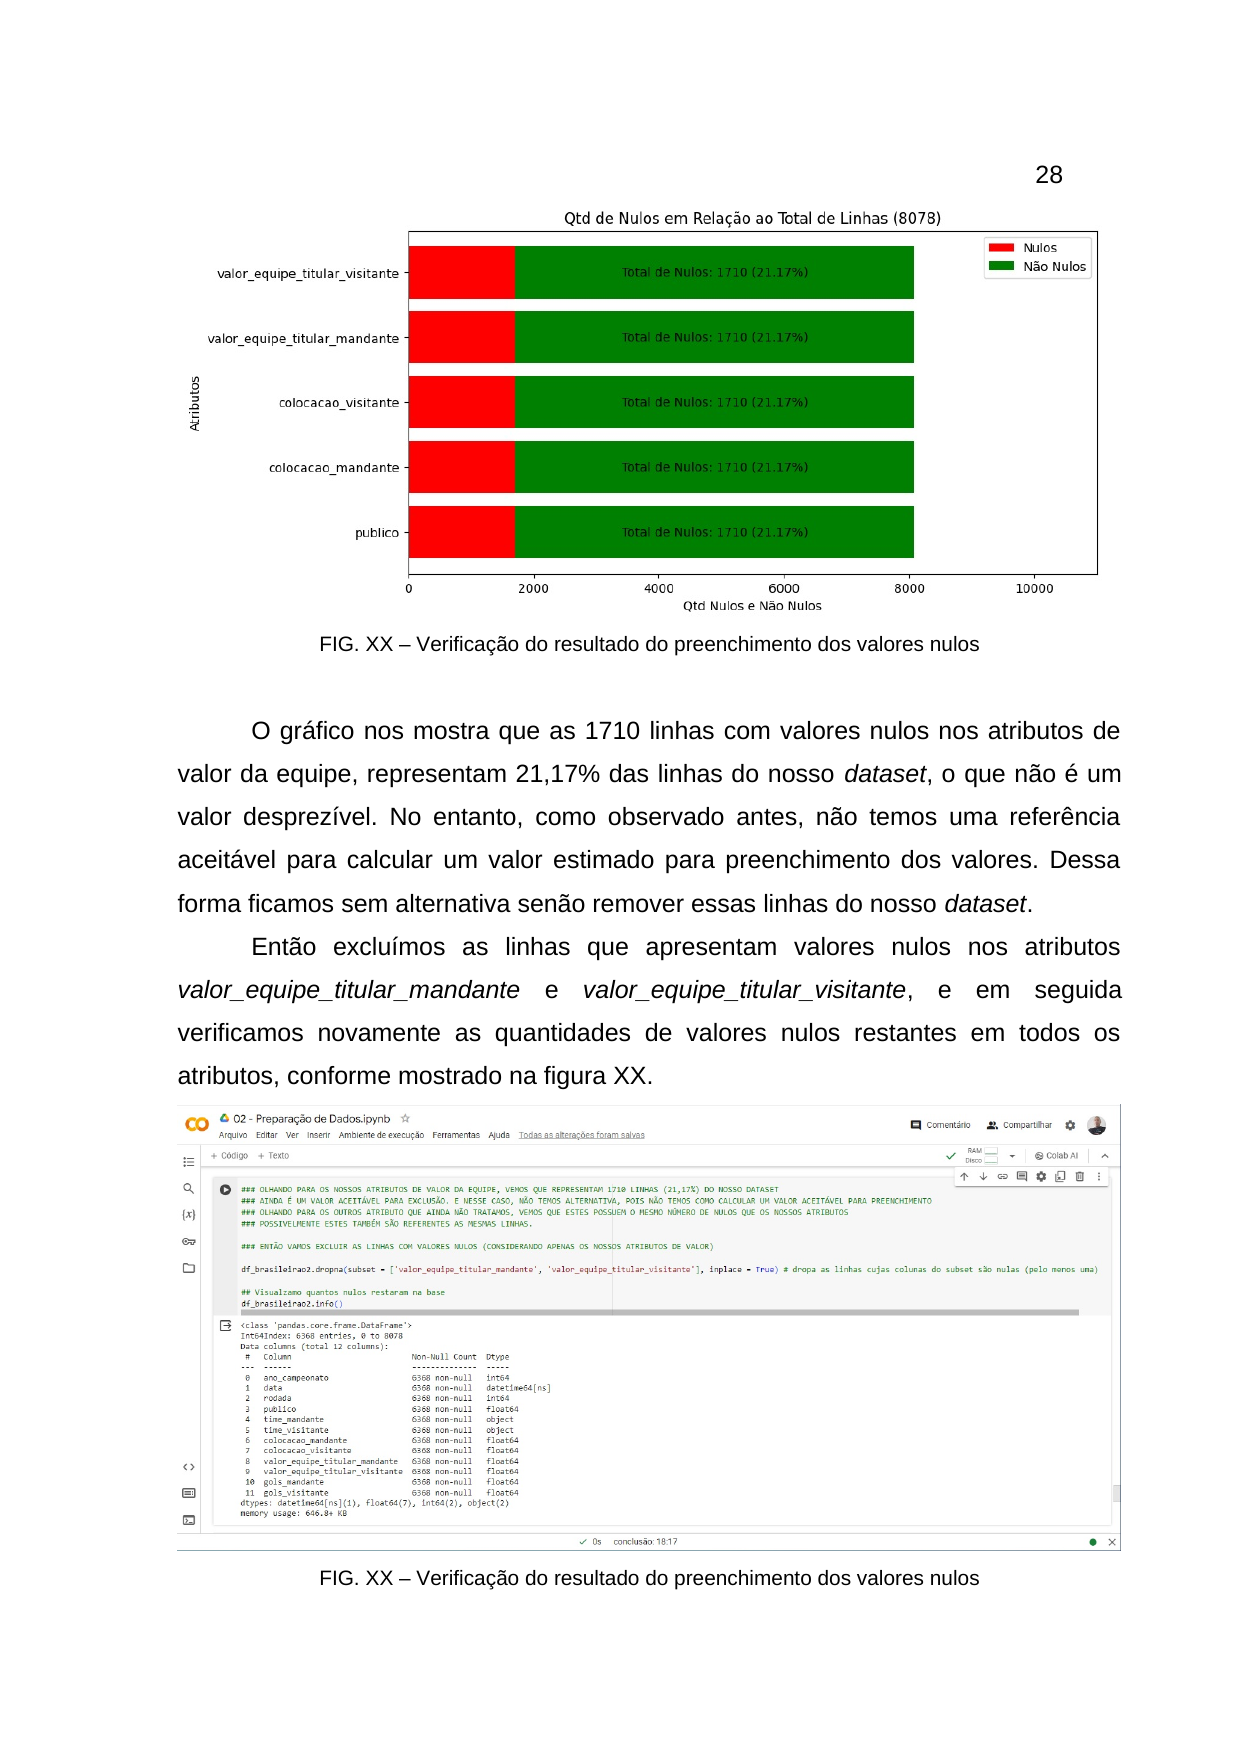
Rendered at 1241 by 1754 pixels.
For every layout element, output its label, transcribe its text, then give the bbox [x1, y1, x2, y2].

text Então excluímos as linhas que apresentam valores nulos nos atributos valor_equipe_titular_mandante e valor_equipe_titular_visitante, e em seguida verificamos novamente as quantidades de valores nulos restantes em todos os atributos, conforme mostrado na figura XX. [177, 932, 1122, 1090]
text FIG. XX – Verificação do resultado do preenchimento dos valores nulos [177, 632, 1122, 656]
picture [177, 1104, 1121, 1551]
picture [177, 203, 1121, 618]
text FIG. XX – Verificação do resultado do preenchimento dos valores nulos [177, 1566, 1122, 1589]
text O gráfico nos mostra que as 1710 linhas com valores nulos nos atributos de valor da equipe, representam 21,17% das linhas do nosso dataset, o que não é um valor desprezível. No entanto, como observado antes, não temos uma referência aceitável para calcular um valor estimado para preenchimento dos valores. Dessa forma ficamos sem alternativa senão remover essas linhas do nosso dataset. [177, 716, 1122, 917]
